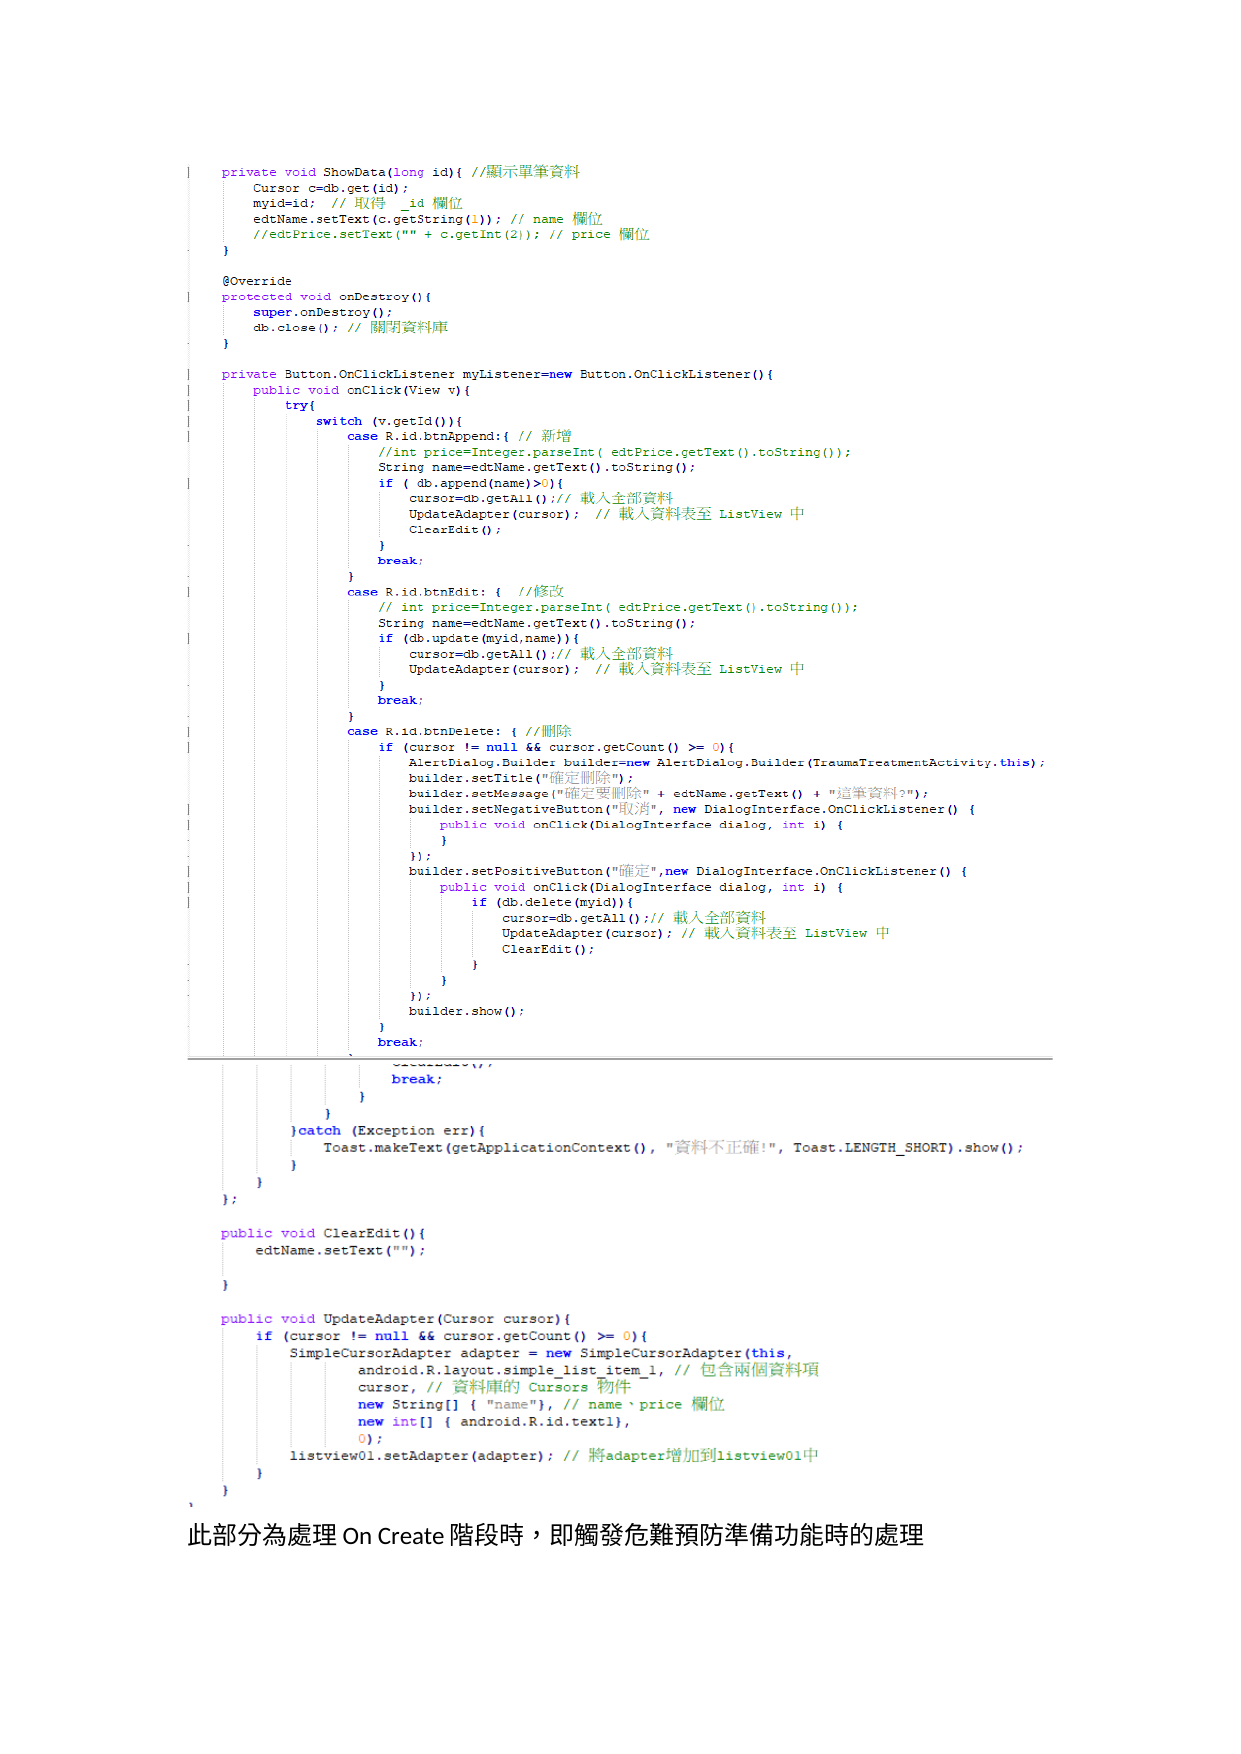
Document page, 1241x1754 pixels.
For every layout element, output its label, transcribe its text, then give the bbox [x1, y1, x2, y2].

text 此部分為處理On Create階段時，即觸發危難預防準備功能時的處理 [187, 1514, 1053, 1552]
picture [187, 164, 1053, 1060]
picture [187, 1064, 1053, 1507]
